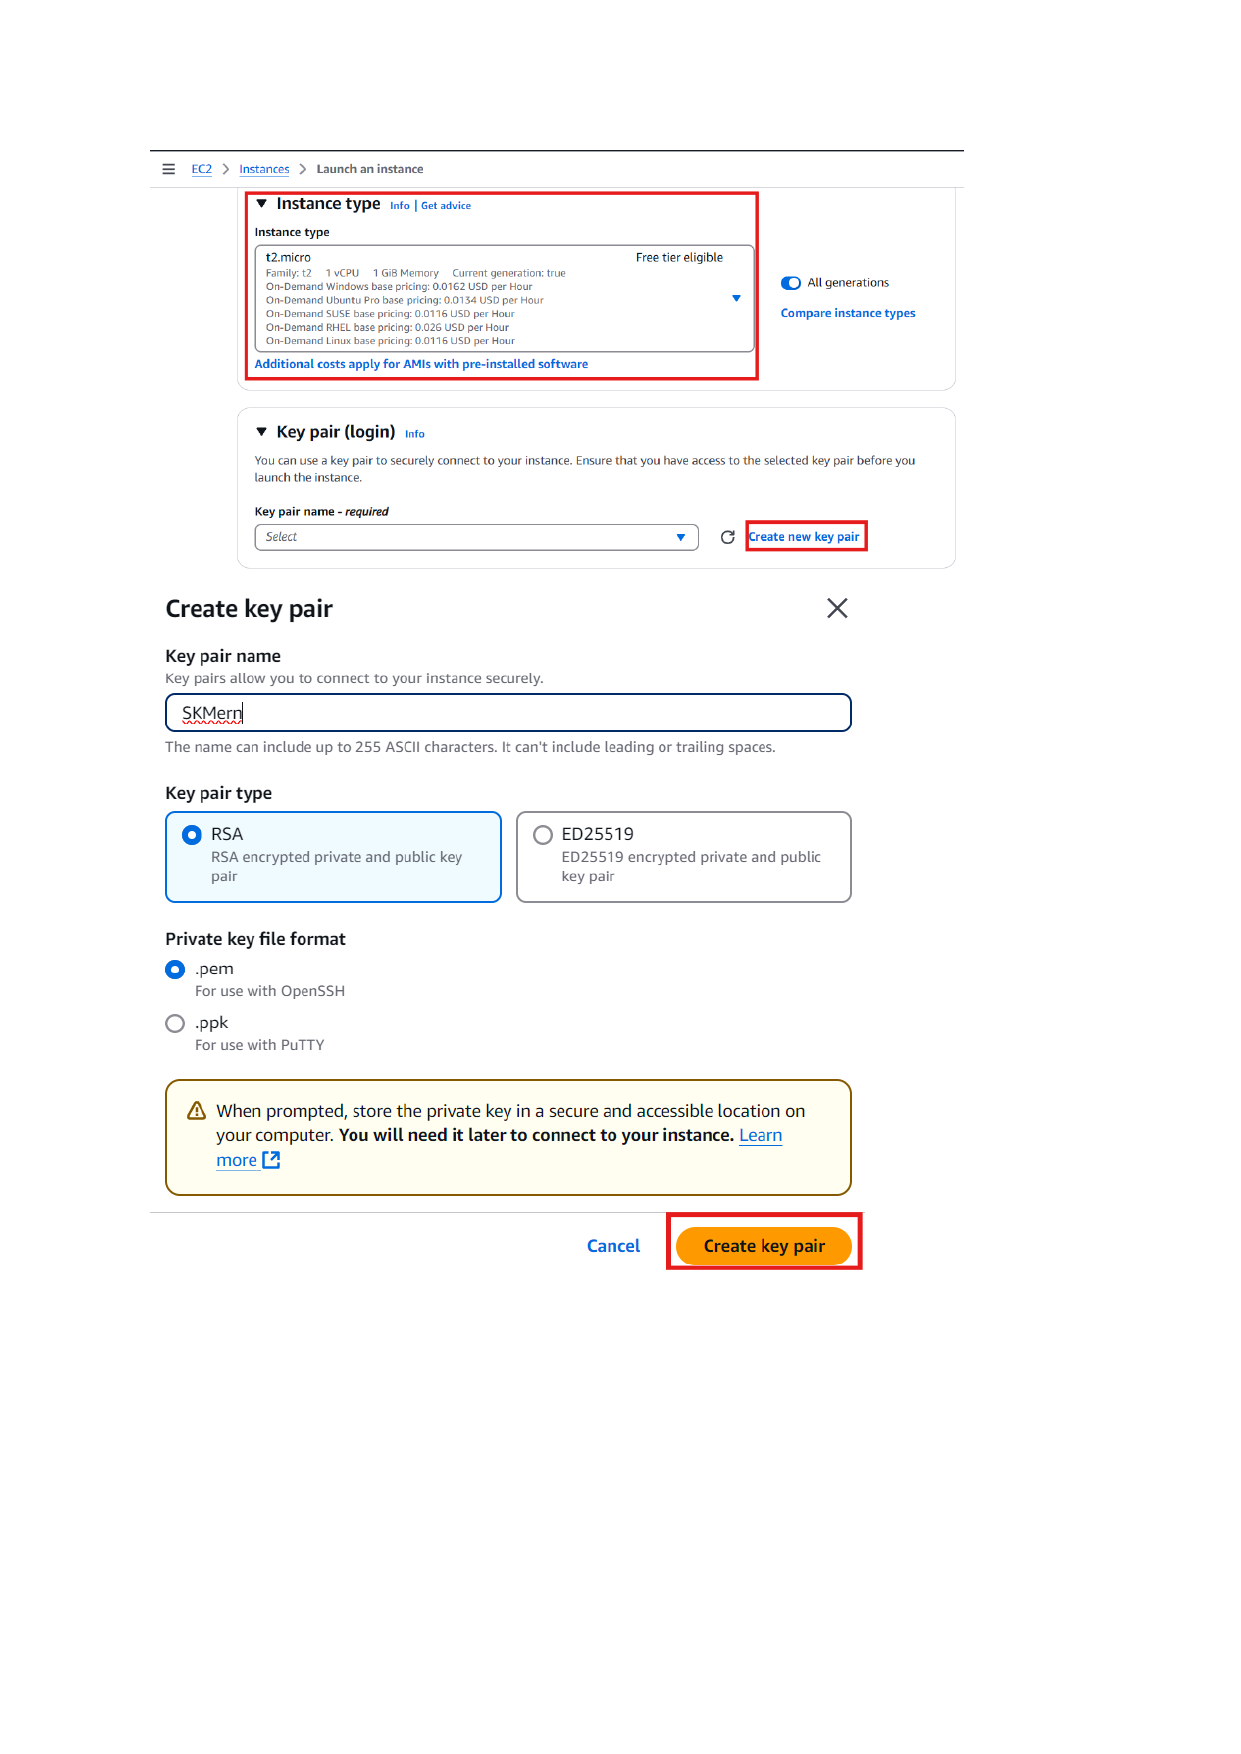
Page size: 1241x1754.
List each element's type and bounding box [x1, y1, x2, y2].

picture [150, 577, 865, 1270]
picture [150, 150, 964, 575]
